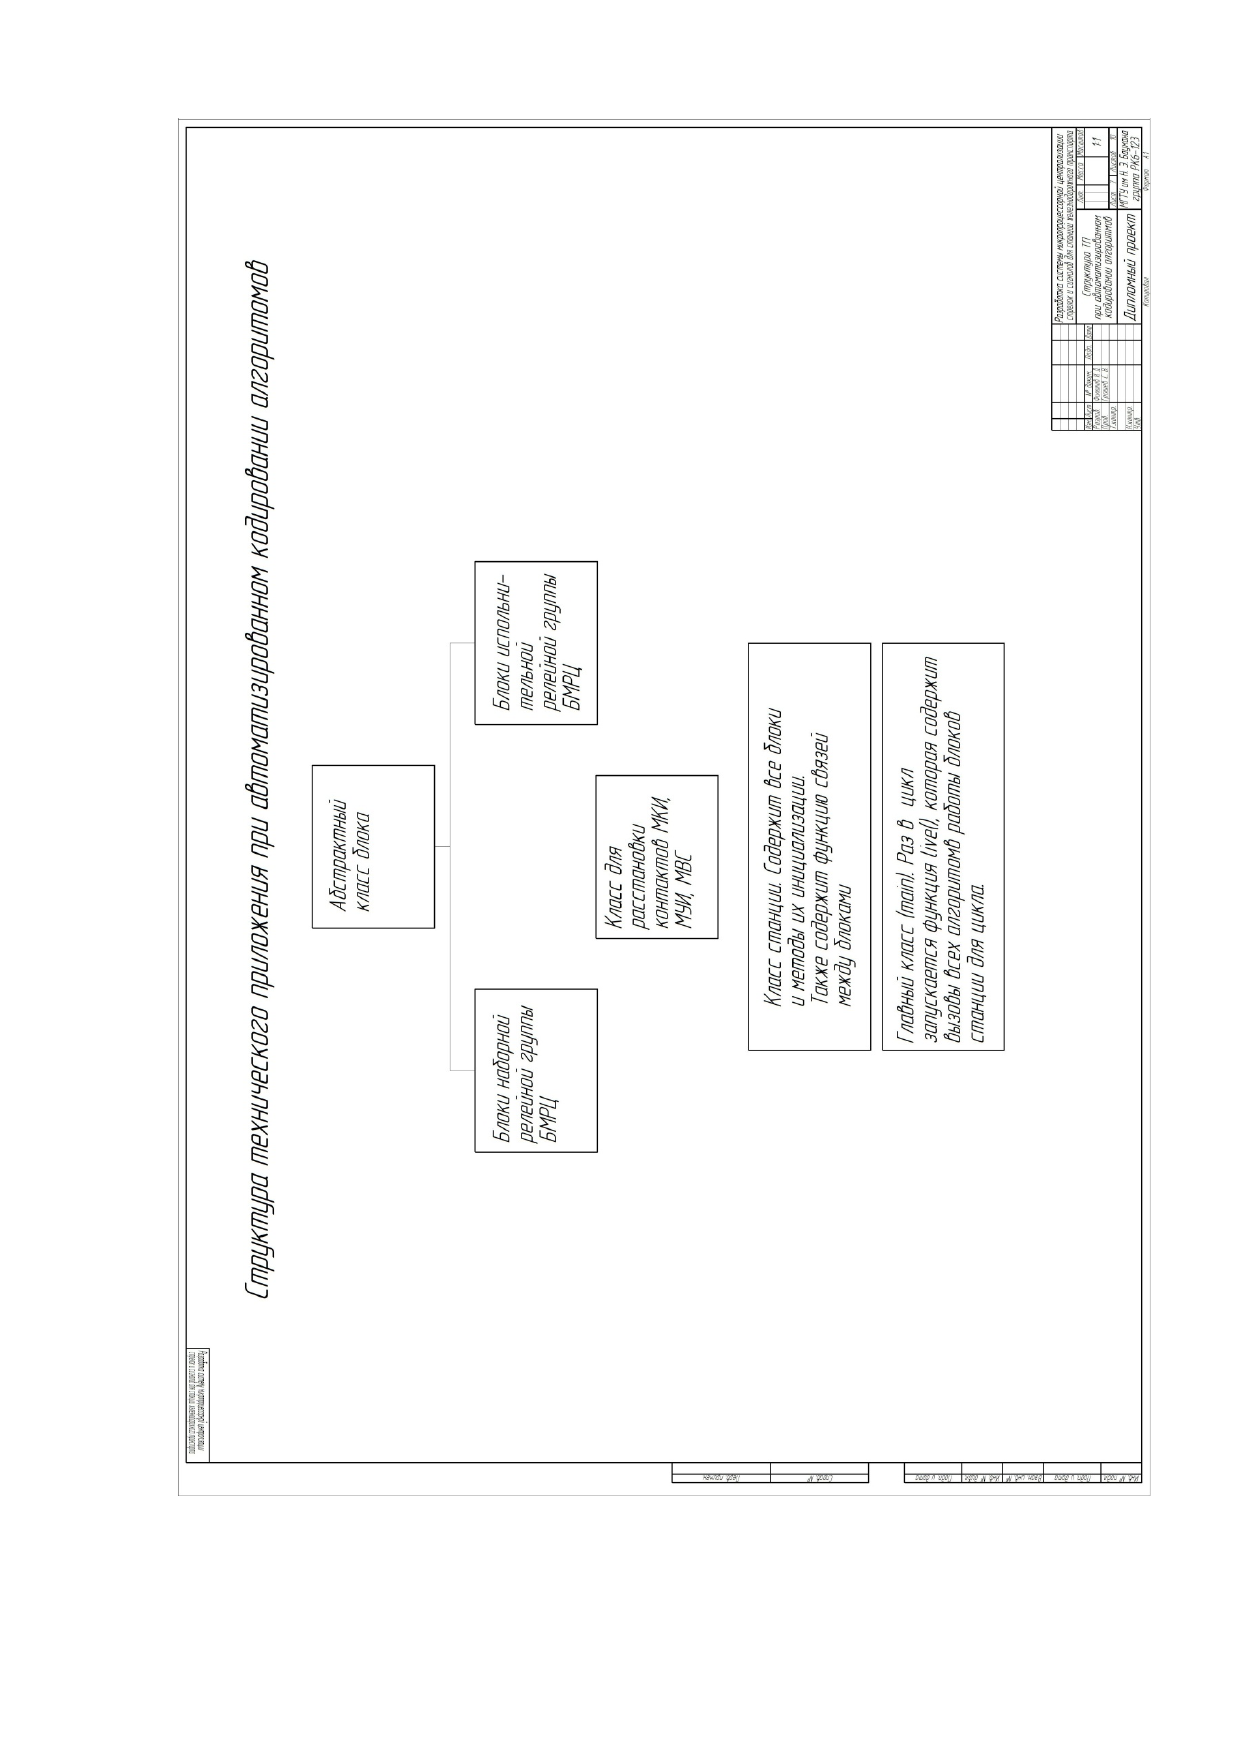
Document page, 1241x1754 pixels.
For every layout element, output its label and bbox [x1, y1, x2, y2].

picture [177, 118, 1151, 1496]
